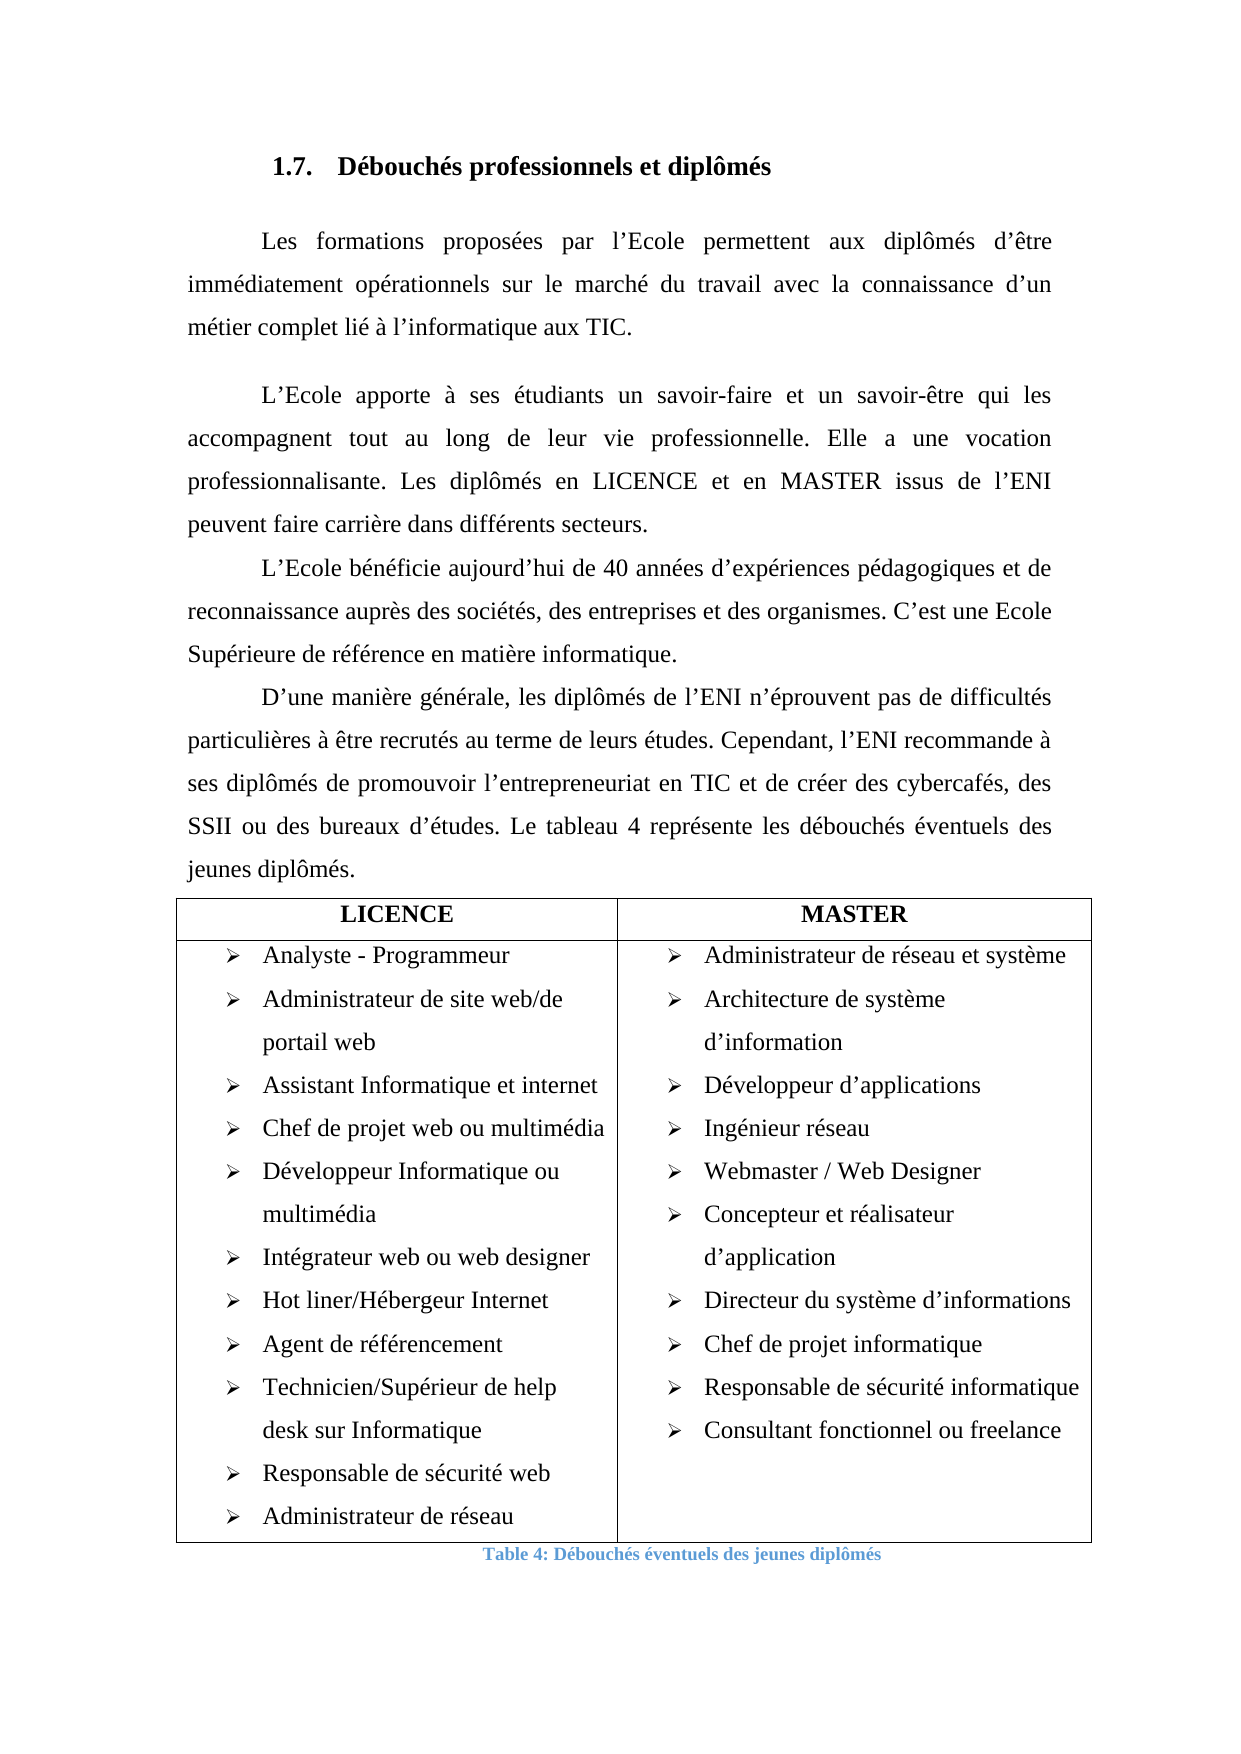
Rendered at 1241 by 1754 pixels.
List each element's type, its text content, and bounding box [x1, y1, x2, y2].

table_header LICENCE [177, 899, 617, 939]
table_cell Analyste - Programmeur Administrateur de site web/de portail web Assistant Informatique et internet Chef de projet web ou multimédia Développeur Informatique ou multimédia Intégrateur web ou web designer Hot liner/Hébergeur Internet Agent de référencement Technicien/Supérieur de help desk sur Informatique Responsable de sécurité web Administrateur de réseau [177, 941, 617, 1542]
text Les formations proposées par l’Ecole permettent aux diplômés d’être immédiatement opérationnels sur le marché du travail avec la connaissance d’un métier complet lié à l’informatique aux TIC. [187, 226, 1053, 341]
subtitle Débouchés professionnels et diplômés [272, 150, 1053, 181]
text L’Ecole bénéficie aujourd’hui de 40 années d’expériences pédagogiques et de reconnaissance auprès des sociétés, des entreprises et des organismes. C’est une Ecole Supérieure de référence en matière informatique. [187, 553, 1053, 668]
text Table 4: Débouchés éventuels des jeunes diplômés [409, 1543, 1053, 1564]
table_header MASTER [618, 899, 1091, 939]
text L’Ecole apporte à ses étudiants un savoir-faire et un savoir-être qui les accompagnent tout au long de leur vie professionnelle. Elle a une vocation professionnalisante. Les diplômés en LICENCE et en MASTER issus de l’ENI peuvent faire carrière dans différents secteurs. [187, 380, 1053, 538]
table_cell Administrateur de réseau et système Architecture de système d’information Développeur d’applications Ingénieur réseau Webmaster / Web Designer Concepteur et réalisateur d’application Directeur du système d’informations Chef de projet informatique Responsable de sécurité informatique Consultant fonctionnel ou freelance [618, 941, 1091, 1542]
text D’une manière générale, les diplômés de l’ENI n’éprouvent pas de difficultés particulières à être recrutés au terme de leurs études. Cependant, l’ENI recommande à ses diplômés de promouvoir l’entrepreneuriat en TIC et de créer des cybercafés, des SSII ou des bureaux d’études. Le tableau 4 représente les débouchés éventuels des jeunes diplômés. [187, 682, 1053, 883]
